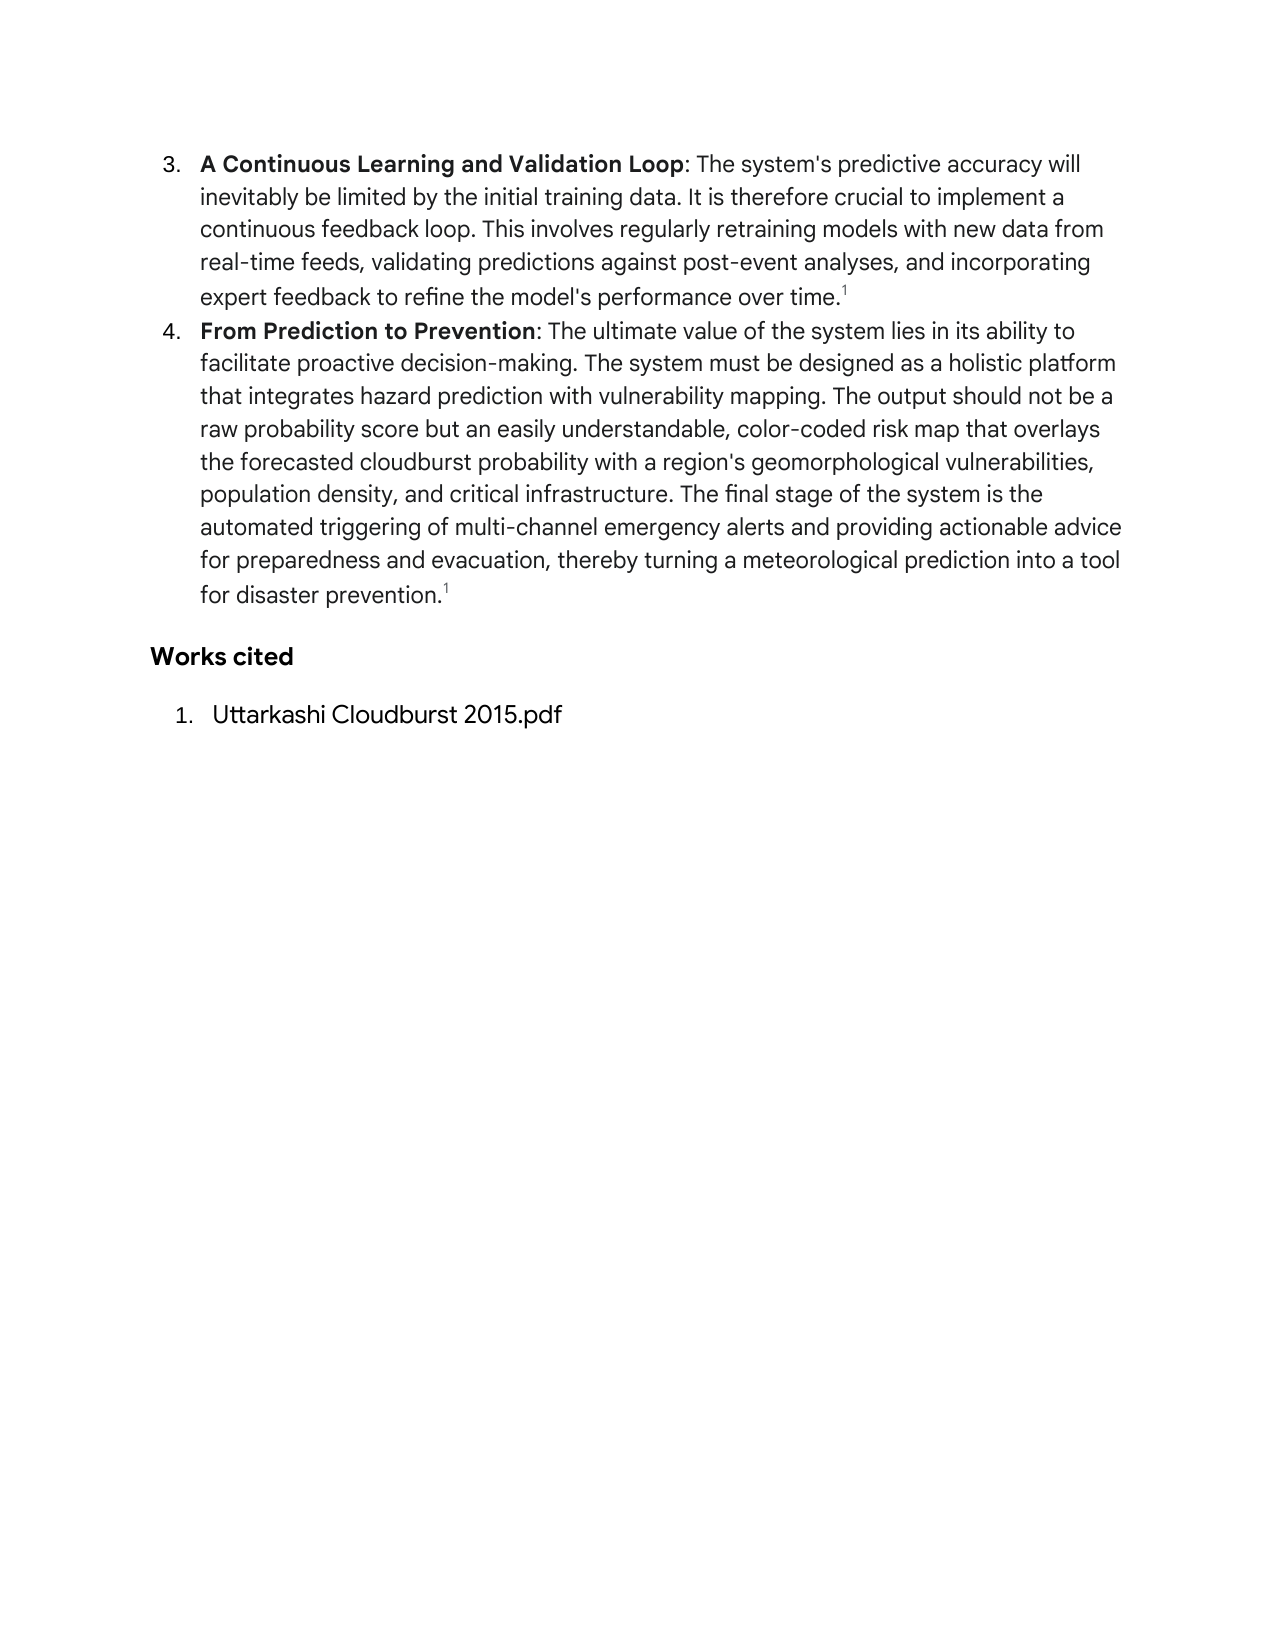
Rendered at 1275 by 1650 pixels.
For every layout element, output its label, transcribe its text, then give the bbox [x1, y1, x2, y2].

subtitle Works cited [150, 641, 1125, 673]
list Uttarkashi Cloudburst 2015.pdf [175, 699, 1125, 731]
list A Continuous Learning and Validation Loop: The system's predictive accuracy will inevitably be limited by the initial training data. It is therefore crucial to implement a continuous feedback loop. This involves regularly retraining models with new data from real-time feeds, validating predictions against post-event analyses, and incorporating expert feedback to refine the model's performance over time.1 [162, 150, 1125, 313]
list From Prediction to Prevention: The ultimate value of the system lies in its ability to facilitate proactive decision-making. The system must be designed as a holistic platform that integrates hazard prediction with vulnerability mapping. The output should not be a raw probability score but an easily understandable, color-coded risk map that overlays the forecasted cloudburst probability with a region's geomorphological vulnerabilities, population density, and critical infrastructure. The final stage of the system is the automated triggering of multi-channel emergency alerts and providing actionable advice for preparedness and evacuation, thereby turning a meteorological prediction into a tool for disaster prevention.1 [162, 317, 1125, 610]
